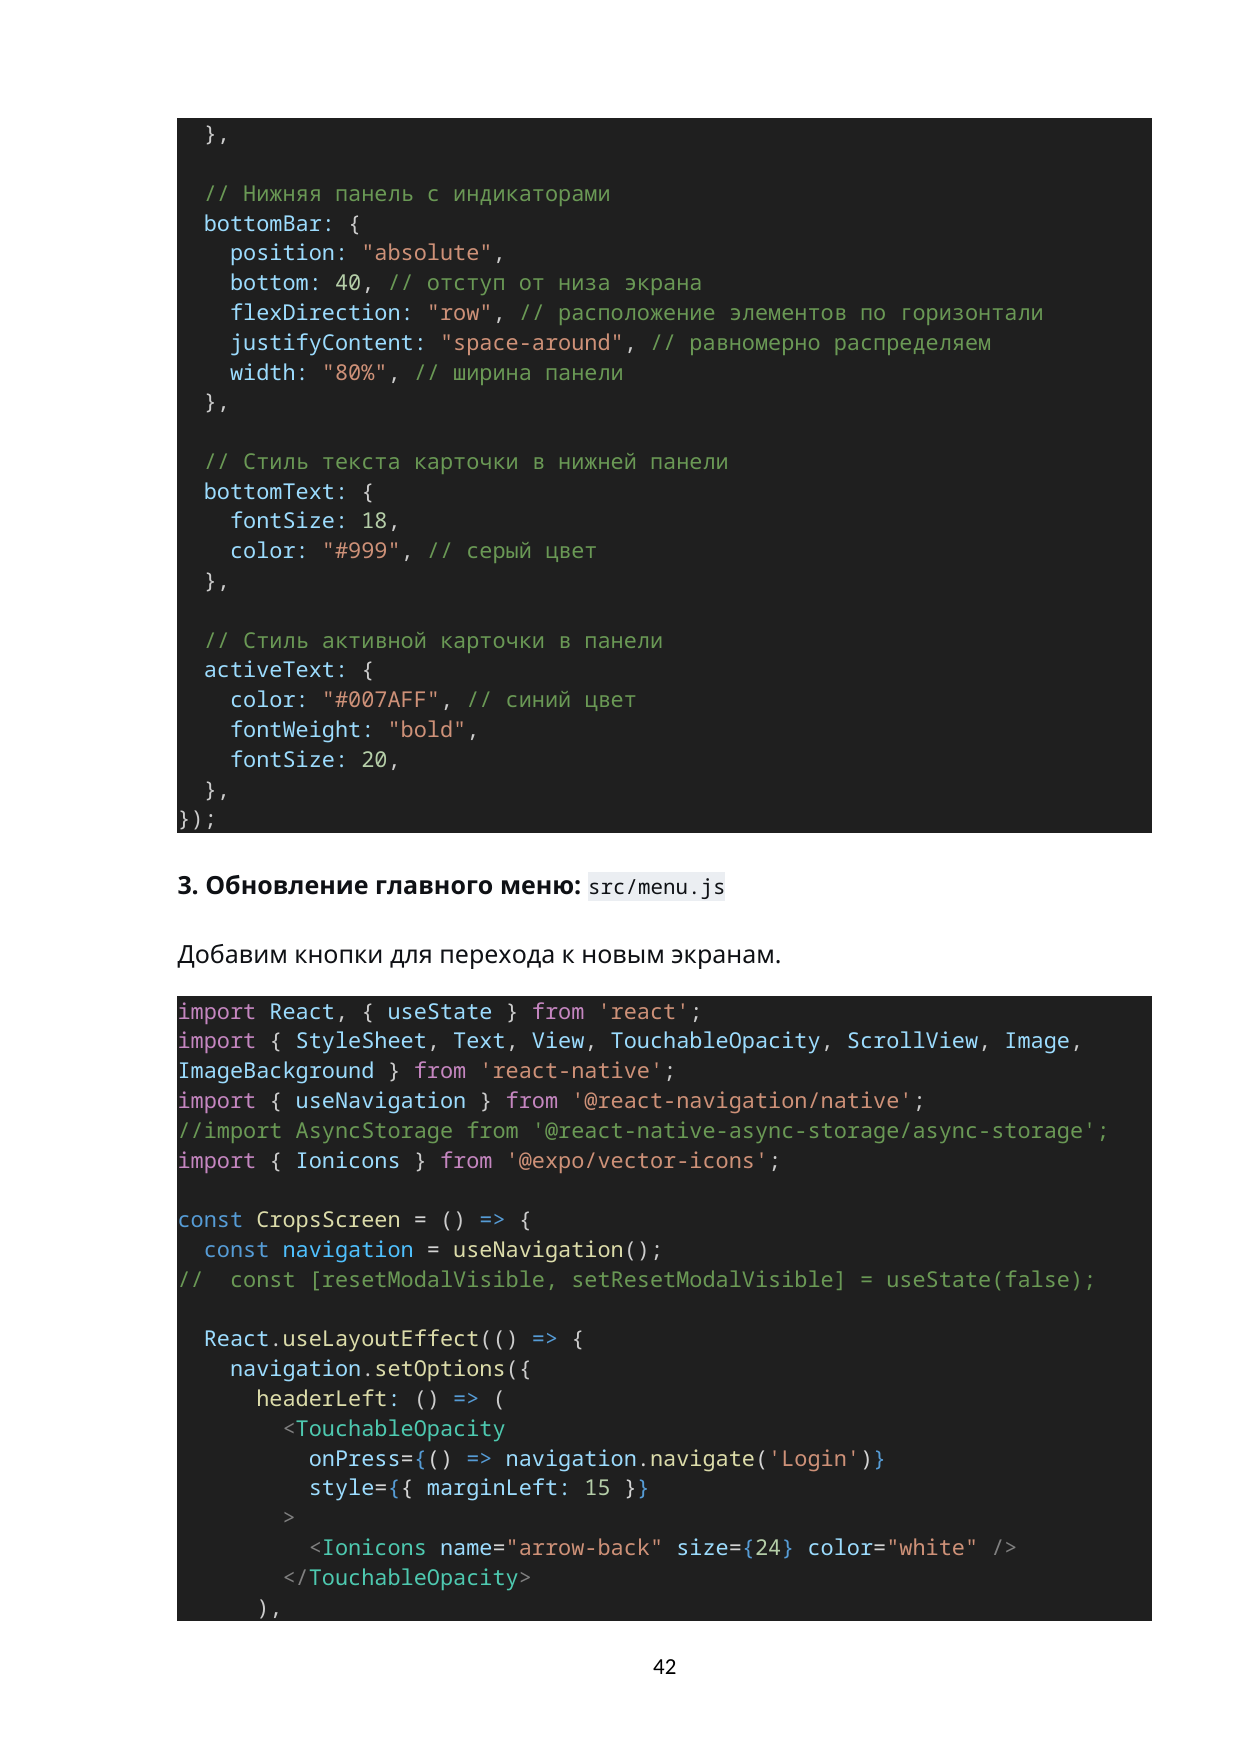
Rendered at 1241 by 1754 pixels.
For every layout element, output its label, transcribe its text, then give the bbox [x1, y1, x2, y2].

text // Стиль текста карточки в нижней панели [177, 446, 1152, 476]
text color: "#999", // серый цвет [177, 535, 1152, 565]
text navigation.setOptions({ [177, 1353, 1152, 1383]
text import React, { useState } from 'react'; [177, 996, 1152, 1025]
text </TouchableOpacity> [177, 1562, 1152, 1591]
text }, [177, 565, 1152, 595]
text const CropsScreen = () => { [177, 1204, 1152, 1234]
text }, [177, 773, 1152, 803]
text }); [177, 803, 1152, 833]
text //import AsyncStorage from '@react-native-async-storage/async-storage'; [177, 1115, 1152, 1144]
text <TouchableOpacity [177, 1413, 1152, 1442]
text <Ionicons name="arrow-back" size={24} color="white" /> [177, 1532, 1152, 1562]
text // Стиль активной карточки в панели [177, 624, 1152, 654]
text bottomBar: { [177, 207, 1152, 237]
text width: "80%", // ширина панели [177, 356, 1152, 386]
text flexDirection: "row", // расположение элементов по горизонтали [177, 297, 1152, 327]
text > [177, 1502, 1152, 1532]
text position: "absolute", [177, 237, 1152, 267]
text headerLeft: () => ( [177, 1383, 1152, 1413]
text fontSize: 18, [177, 505, 1152, 535]
text fontWeight: "bold", [177, 714, 1152, 744]
text import { Ionicons } from '@expo/vector-icons'; [177, 1144, 1152, 1174]
text // const [resetModalVisible, setResetModalVisible] = useState(false); [177, 1264, 1152, 1293]
text style={{ marginLeft: 15 }} [177, 1472, 1152, 1502]
text ), [177, 1591, 1152, 1621]
text activeText: { [177, 654, 1152, 684]
text }, [177, 386, 1152, 416]
text bottom: 40, // отступ от низа экрана [177, 267, 1152, 297]
text Добавим кнопки для перехода к новым экранам. [177, 927, 1152, 971]
text color: "#007AFF", // синий цвет [177, 684, 1152, 714]
text 3. Обновление главного меню: src/menu.js [177, 858, 1152, 902]
text bottomText: { [177, 476, 1152, 505]
text import { useNavigation } from '@react-navigation/native'; [177, 1085, 1152, 1115]
text // Нижняя панель с индикаторами [177, 178, 1152, 207]
text React.useLayoutEffect(() => { [177, 1323, 1152, 1353]
text import { StyleSheet, Text, View, TouchableOpacity, ScrollView, Image, ImageBackground } from 'react-native'; [177, 1025, 1152, 1085]
text justifyContent: "space-around", // равномерно распределяем [177, 327, 1152, 356]
text onPress={() => navigation.navigate('Login')} [177, 1442, 1152, 1472]
text fontSize: 20, [177, 744, 1152, 773]
text const navigation = useNavigation(); [177, 1234, 1152, 1264]
text }, [177, 118, 1152, 148]
